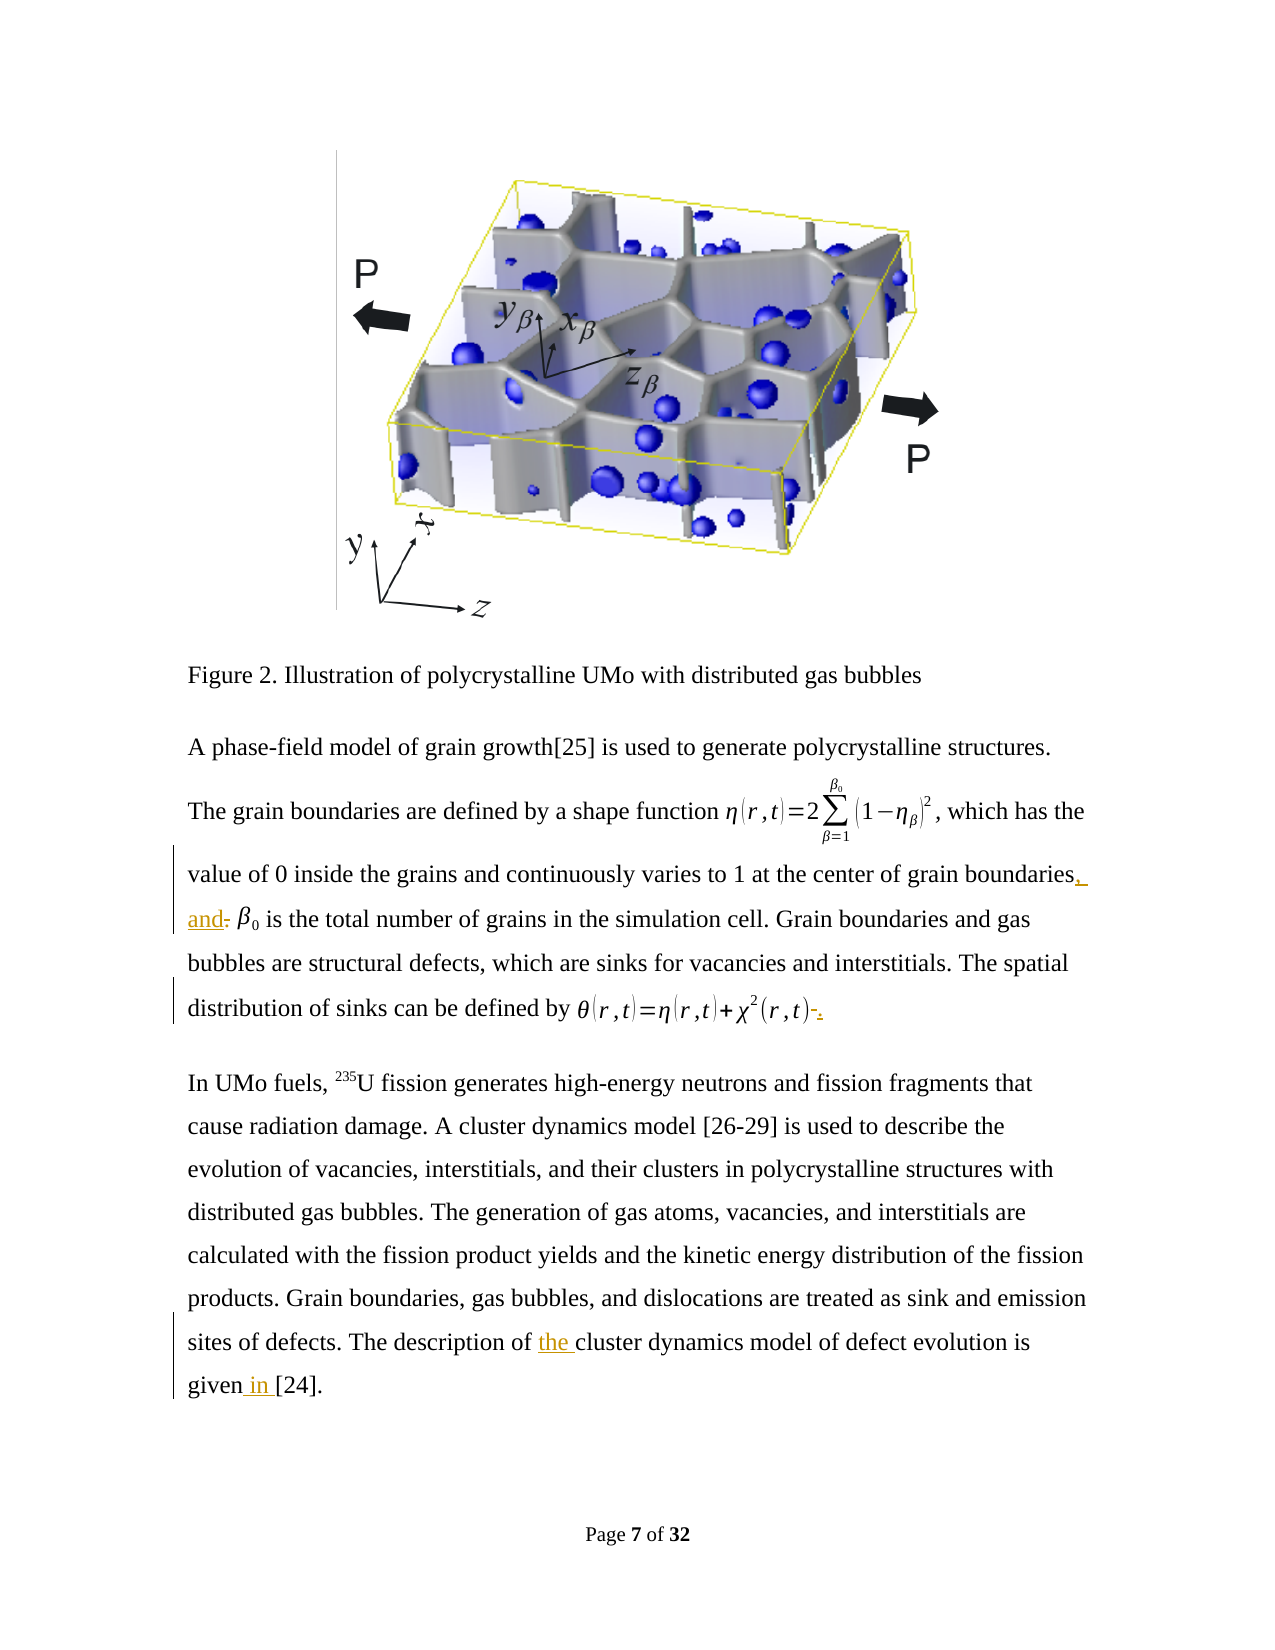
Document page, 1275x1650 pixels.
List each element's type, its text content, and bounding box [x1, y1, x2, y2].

text Figure 2. Illustration of polycrystalline UMo with distributed gas bubbles [187, 660, 1087, 689]
text In UMo fuels, 235U fission generates high-energy neutrons and fission fragments that cause radiation damage. A cluster dynamics model [26-29] is used to describe the evolution of vacancies, interstitials, and their clusters in polycrystalline structures with distributed gas bubbles. The generation of gas atoms, vacancies, and interstitials are calculated with the fission product yields and the kinetic energy distribution of the fission products. Grain boundaries, gas bubbles, and dislocations are treated as sink and emission sites of defects. The description of cluster dynamics model of defect evolution is given[24]. [187, 1068, 1087, 1398]
text A phase-field model of grain growth[25] is used to generate polycrystalline structures. The grain boundaries are defined by a shape function which has the value of 0 inside the grains and continuously varies to 1 at the center of grain boundaries is the total number of grains in the simulation cell. Grain boundaries and gas bubbles are structural defects, which are sinks for vacancies and interstitials. The spatial distribution of sinks can be defined by [187, 732, 1087, 1024]
